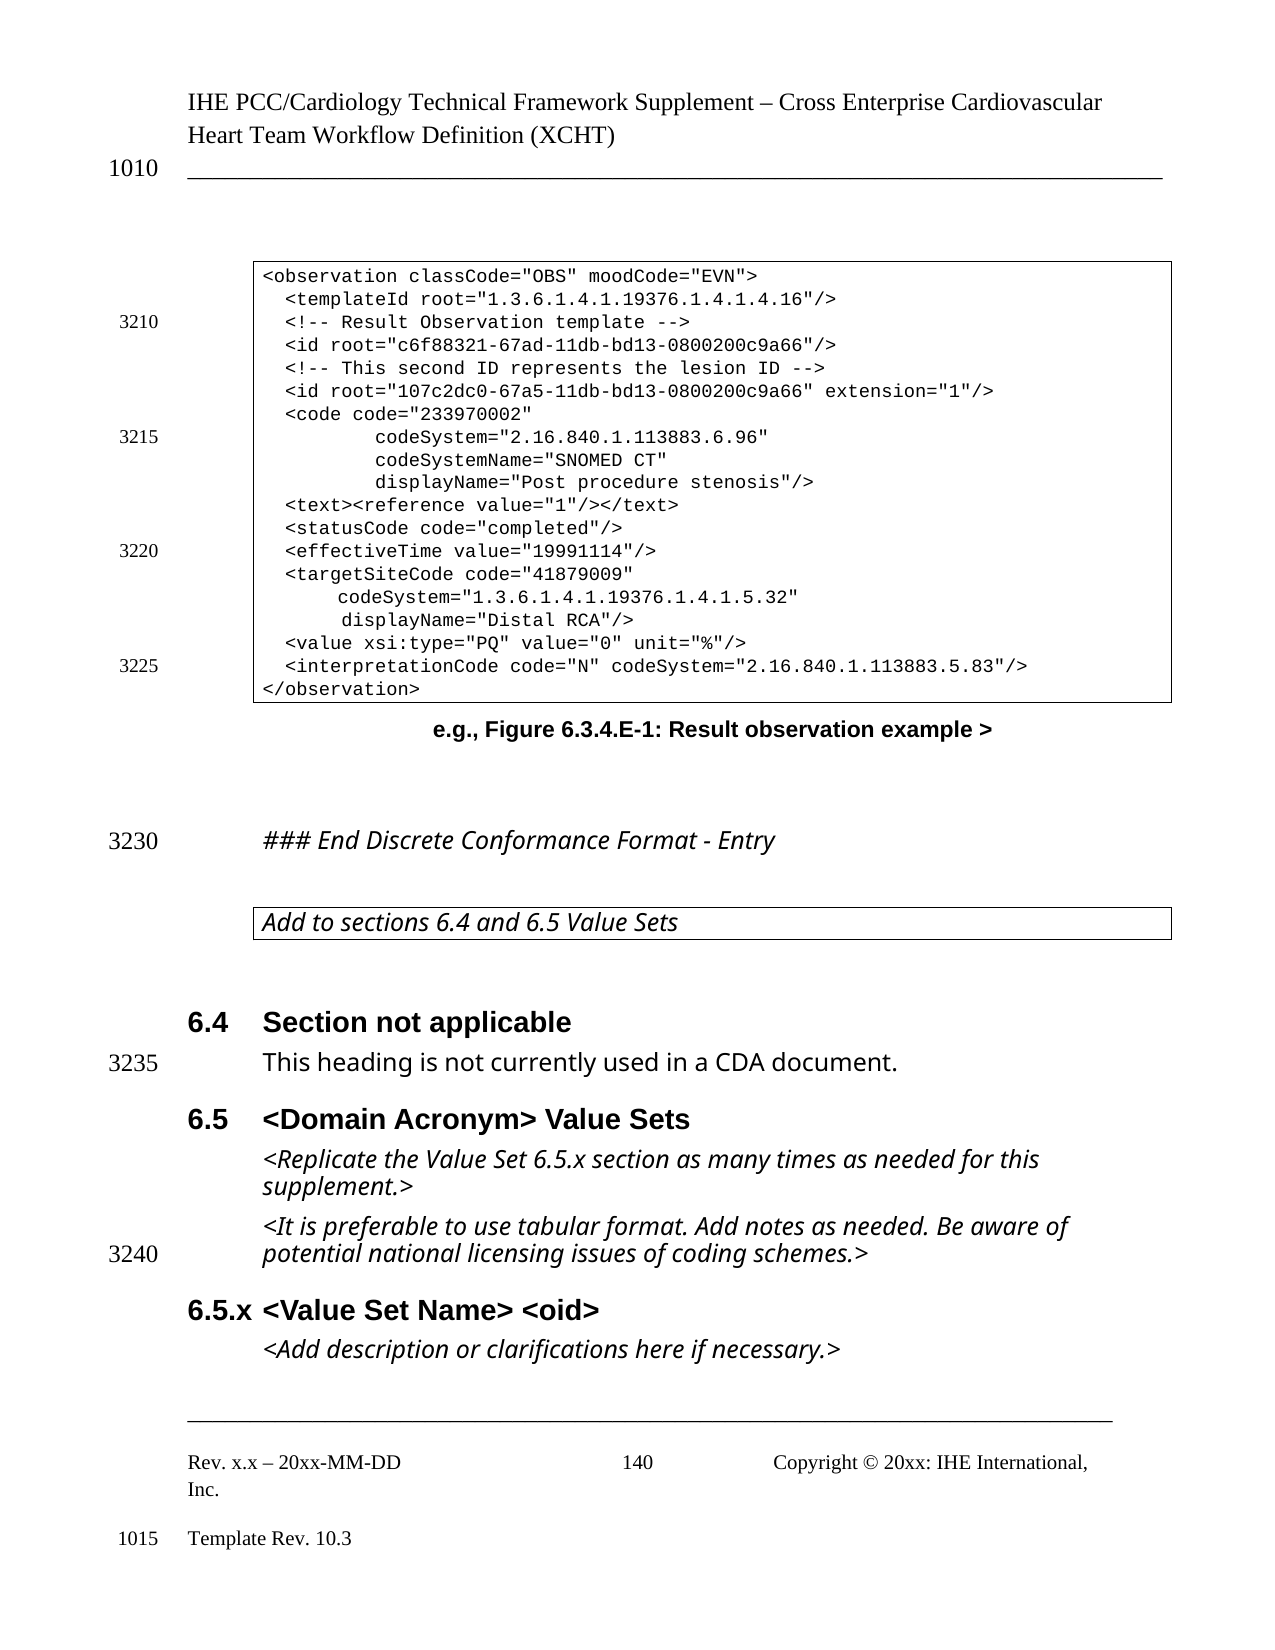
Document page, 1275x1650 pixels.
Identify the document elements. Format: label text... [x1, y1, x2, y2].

text <targetSiteCode code="41879009" codeSystem="1.3.6.1.4.1.19376.1.4.1.5.32" [254, 559, 1171, 605]
text <interpretationCode code="N" codeSystem="2.16.840.1.113883.5.83"/> [254, 651, 1171, 674]
subtitle <Domain Acronym> Value Sets [187, 1102, 1162, 1135]
text codeSystemName="SNOMED CT" [254, 444, 1171, 467]
text <effectiveTime value="19991114"/> [254, 536, 1171, 559]
text <id root="107c2dc0-67a5-11db-bd13-0800200c9a66" extension="1"/> [254, 376, 1171, 399]
text <Add description or clarifications here if necessary.> [262, 1337, 1162, 1364]
text <!-- Result Observation template --> [254, 307, 1171, 330]
text <text><reference value="1"/></text> [254, 490, 1171, 513]
text <id root="c6f88321-67ad-11db-bd13-0800200c9a66"/> [254, 330, 1171, 353]
text ### End Discrete Conformance Format - Entry [262, 828, 1162, 855]
text </observation> [254, 674, 1171, 702]
text <observation classCode="OBS" moodCode="EVN"> [254, 262, 1171, 284]
text displayName="Distal RCA"/> [254, 605, 1171, 628]
text codeSystem="2.16.840.1.113883.6.96" [254, 422, 1171, 444]
title e.g., Figure 6.3.4.E-1: Result observation example > [262, 715, 1162, 742]
text Add to sections 6.4 and 6.5 Value Sets [254, 908, 1171, 939]
text <!-- This second ID represents the lesion ID --> [254, 353, 1171, 376]
text displayName="Post procedure stenosis"/> [254, 467, 1171, 490]
text <value xsi:type="PQ" value="0" unit="%"/> [254, 628, 1171, 651]
text <statusCode code="completed"/> [254, 513, 1171, 536]
subtitle Section not applicable [187, 1005, 1162, 1038]
subtitle 6.5.x <Value Set Name> <oid> [187, 1292, 1162, 1326]
text This heading is not currently used in a CDA document. [262, 1050, 1162, 1077]
text <Replicate the Value Set 6.5.x section as many times as needed for this supplement.> [262, 1147, 1162, 1201]
text <code code="233970002" [254, 399, 1171, 422]
text <templateId root="1.3.6.1.4.1.19376.1.4.1.4.16"/> [254, 284, 1171, 307]
text <It is preferable to use tabular format. Add notes as needed. Be aware of potential national licensing issues of coding schemes.> [262, 1213, 1162, 1267]
